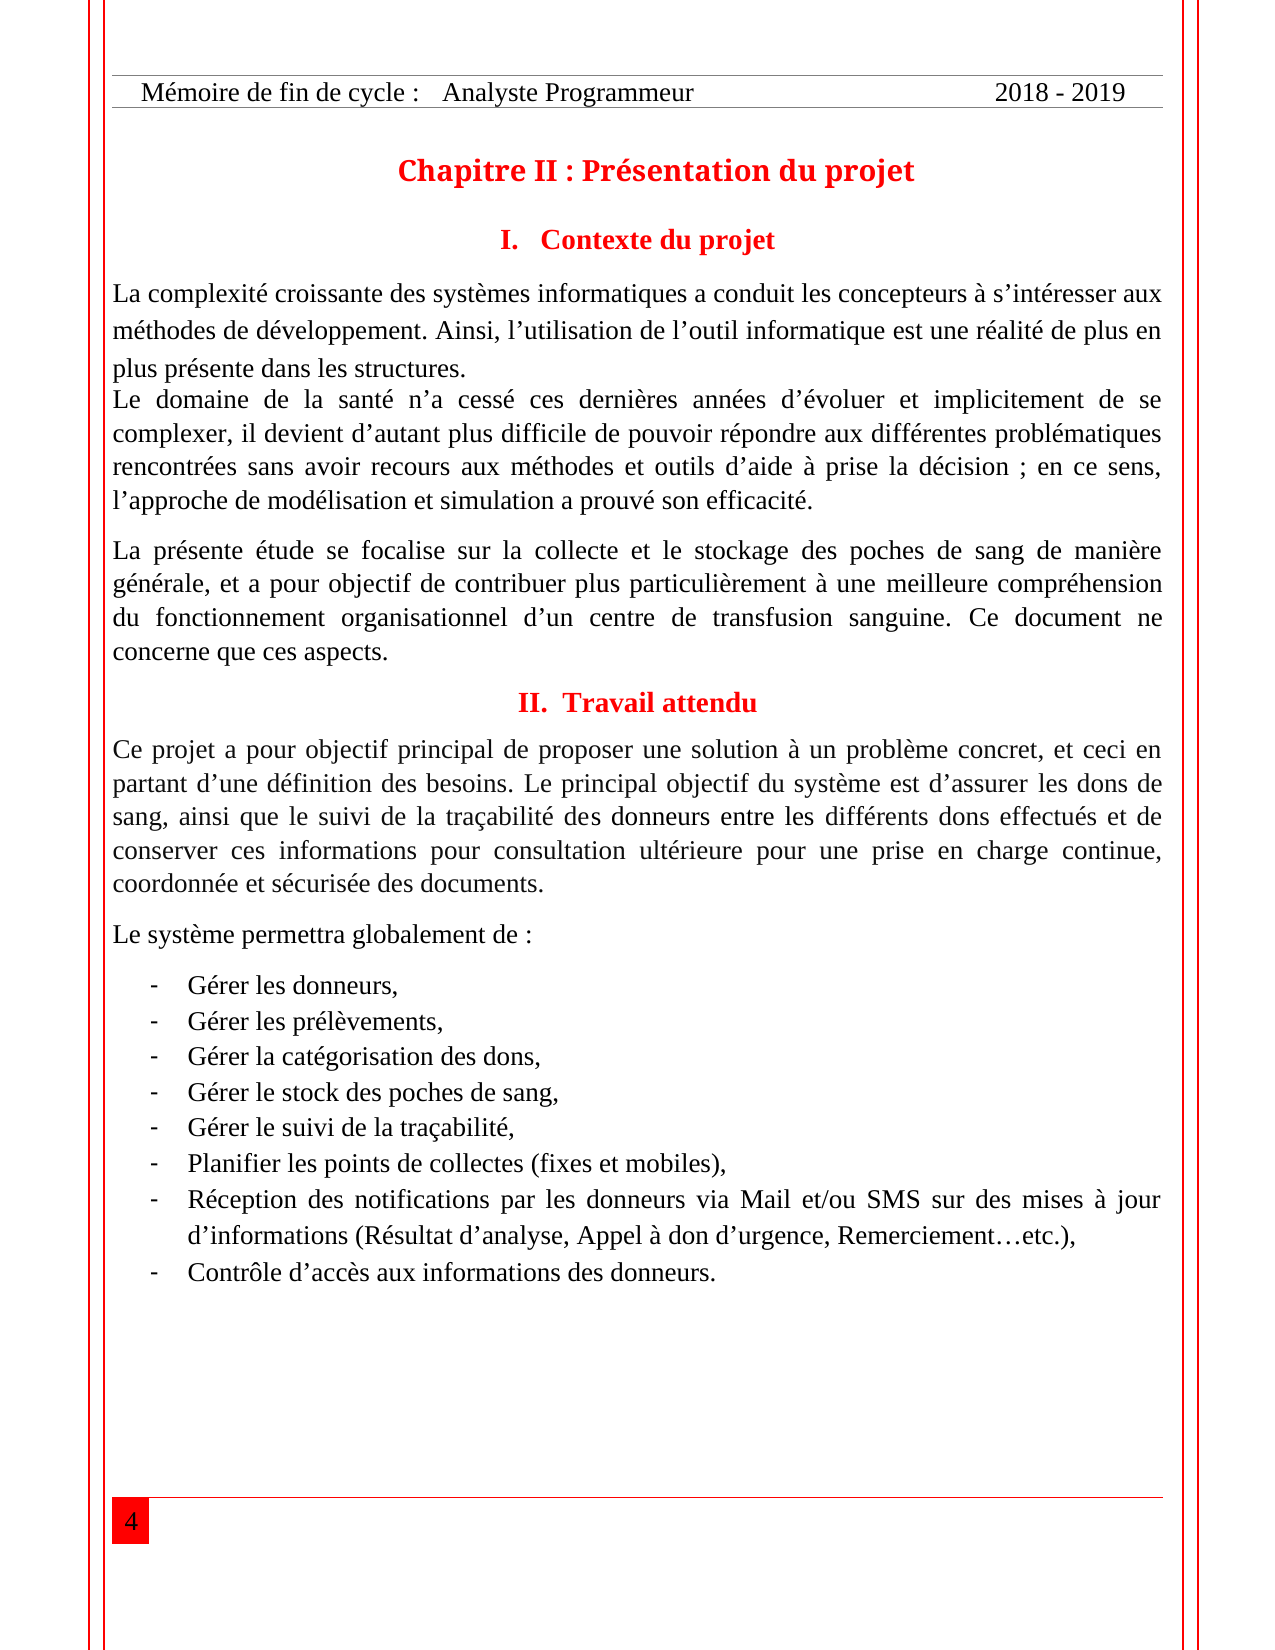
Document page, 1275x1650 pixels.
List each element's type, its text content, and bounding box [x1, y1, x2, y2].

subtitle II. Travail attendu [112, 685, 1163, 718]
subtitle Chapitre II : Présentation du projet [150, 150, 1163, 190]
text Ce projet a pour objectif principal de proposer une solution à un problème concret, et ceci en partant d’une définition des besoins. Le principal objectif du système est d’assurer les dons de sang, ainsi que le suivi de la traçabilité des donneurs entre les différents dons effectués et de conserver ces informations pour consultation ultérieure pour une prise en charge continue, coordonnée et sécurisée des documents. [112, 733, 1163, 899]
text Le domaine de la santé n’a cessé ces dernières années d’évoluer et implicitement de se complexer, il devient d’autant plus difficile de pouvoir répondre aux différentes problématiques rencontrées sans avoir recours aux méthodes et outils d’aide à prise la décision ; en ce sens, l’approche de modélisation et simulation a prouvé son efficacité. [112, 383, 1163, 515]
list Gérer la catégorisation des dons, [150, 1039, 1163, 1072]
list Contrôle d’accès aux informations des donneurs. [150, 1255, 1163, 1288]
list Gérer les donneurs, [150, 968, 1163, 1001]
list Gérer le suivi de la traçabilité, [150, 1111, 1163, 1143]
list Planifier les points de collectes (fixes et mobiles), [150, 1146, 1163, 1179]
subtitle I. Contexte du projet [112, 222, 1163, 256]
text La complexité croissante des systèmes informatiques a conduit les concepteurs à s’intéresser aux méthodes de développement. Ainsi, l’utilisation de l’outil informatique est une réalité de plus en plus présente dans les structures. [112, 271, 1163, 383]
list Réception des notifications par les donneurs via Mail et/ou SMS sur des mises à jour d’informations (Résultat d’analyse, Appel à don d’urgence, Remerciement…etc.), [150, 1182, 1163, 1251]
list Gérer le stock des poches de sang, [150, 1075, 1163, 1108]
text Le système permettra globalement de : [112, 918, 1163, 949]
list Gérer les prélèvements, [150, 1004, 1163, 1037]
text La présente étude se focalise sur la collecte et le stockage des poches de sang de manière générale, et a pour objectif de contribuer plus particulièrement à une meilleure compréhension du fonctionnement organisationnel d’un centre de transfusion sanguine. Ce document ne concerne que ces aspects. [112, 534, 1163, 666]
